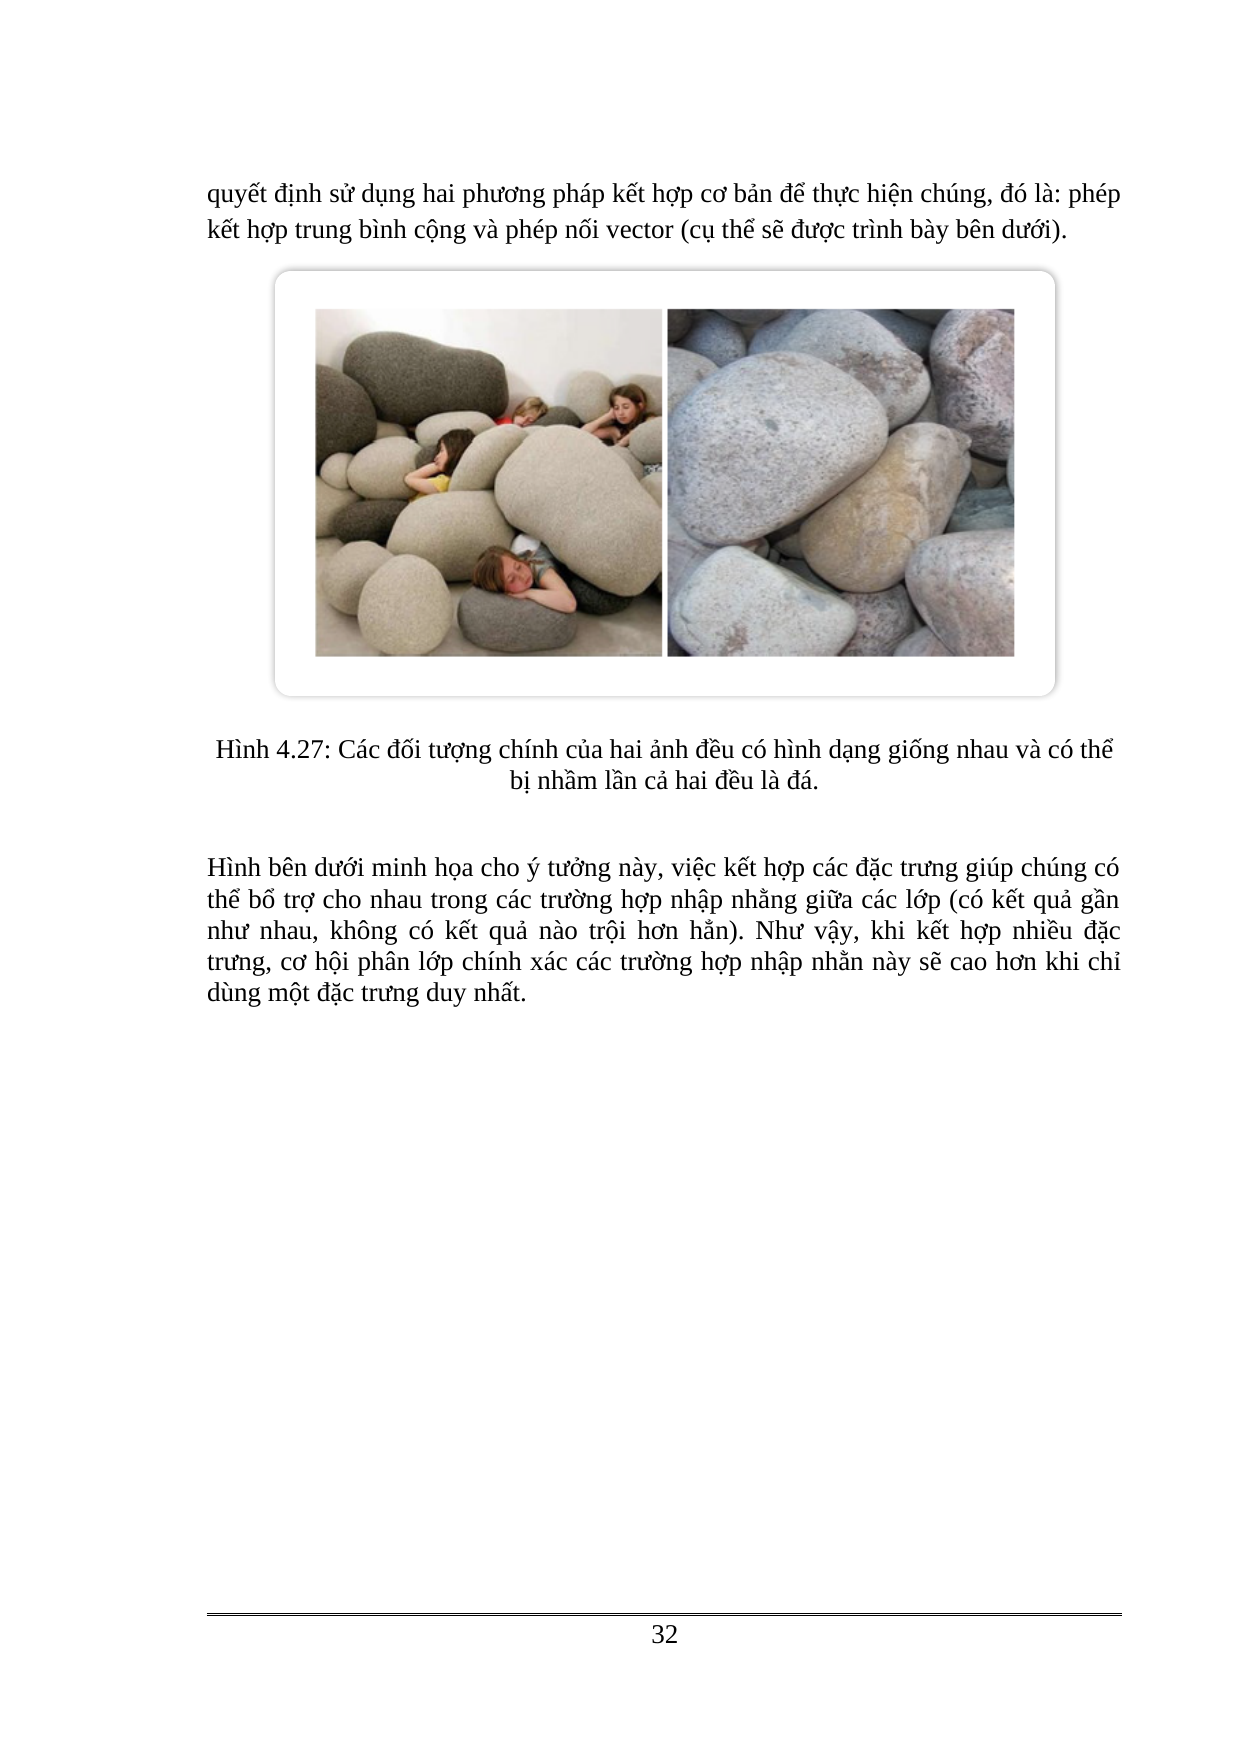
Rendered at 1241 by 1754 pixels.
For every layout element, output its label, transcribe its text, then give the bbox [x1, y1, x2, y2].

text Hình 4.2: Các đối tượng chính của hai ảnh đều có hình dạng giống nhau và có thể bị nhầm lần cả hai đều là đá. [207, 733, 1122, 795]
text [207, 177, 1122, 244]
picture [307, 302, 1024, 664]
text Hình bên dưới minh họa cho ý tưởng này, việc kết hợp các đặc trưng giúp chúng có thể bổ trợ cho nhau trong các trường hợp nhập nhằng giữa các lớp (có kết quả gần như nhau, không có kết quả nào trội hơn hẳn). Như vậy, khi kết hợp nhiều đặc trưng, cơ hội phân lớp chính xác các trường hợp nhập nhằn này sẽ cao hơn khi chỉ dùng một đặc trưng duy nhất. [207, 852, 1122, 1007]
